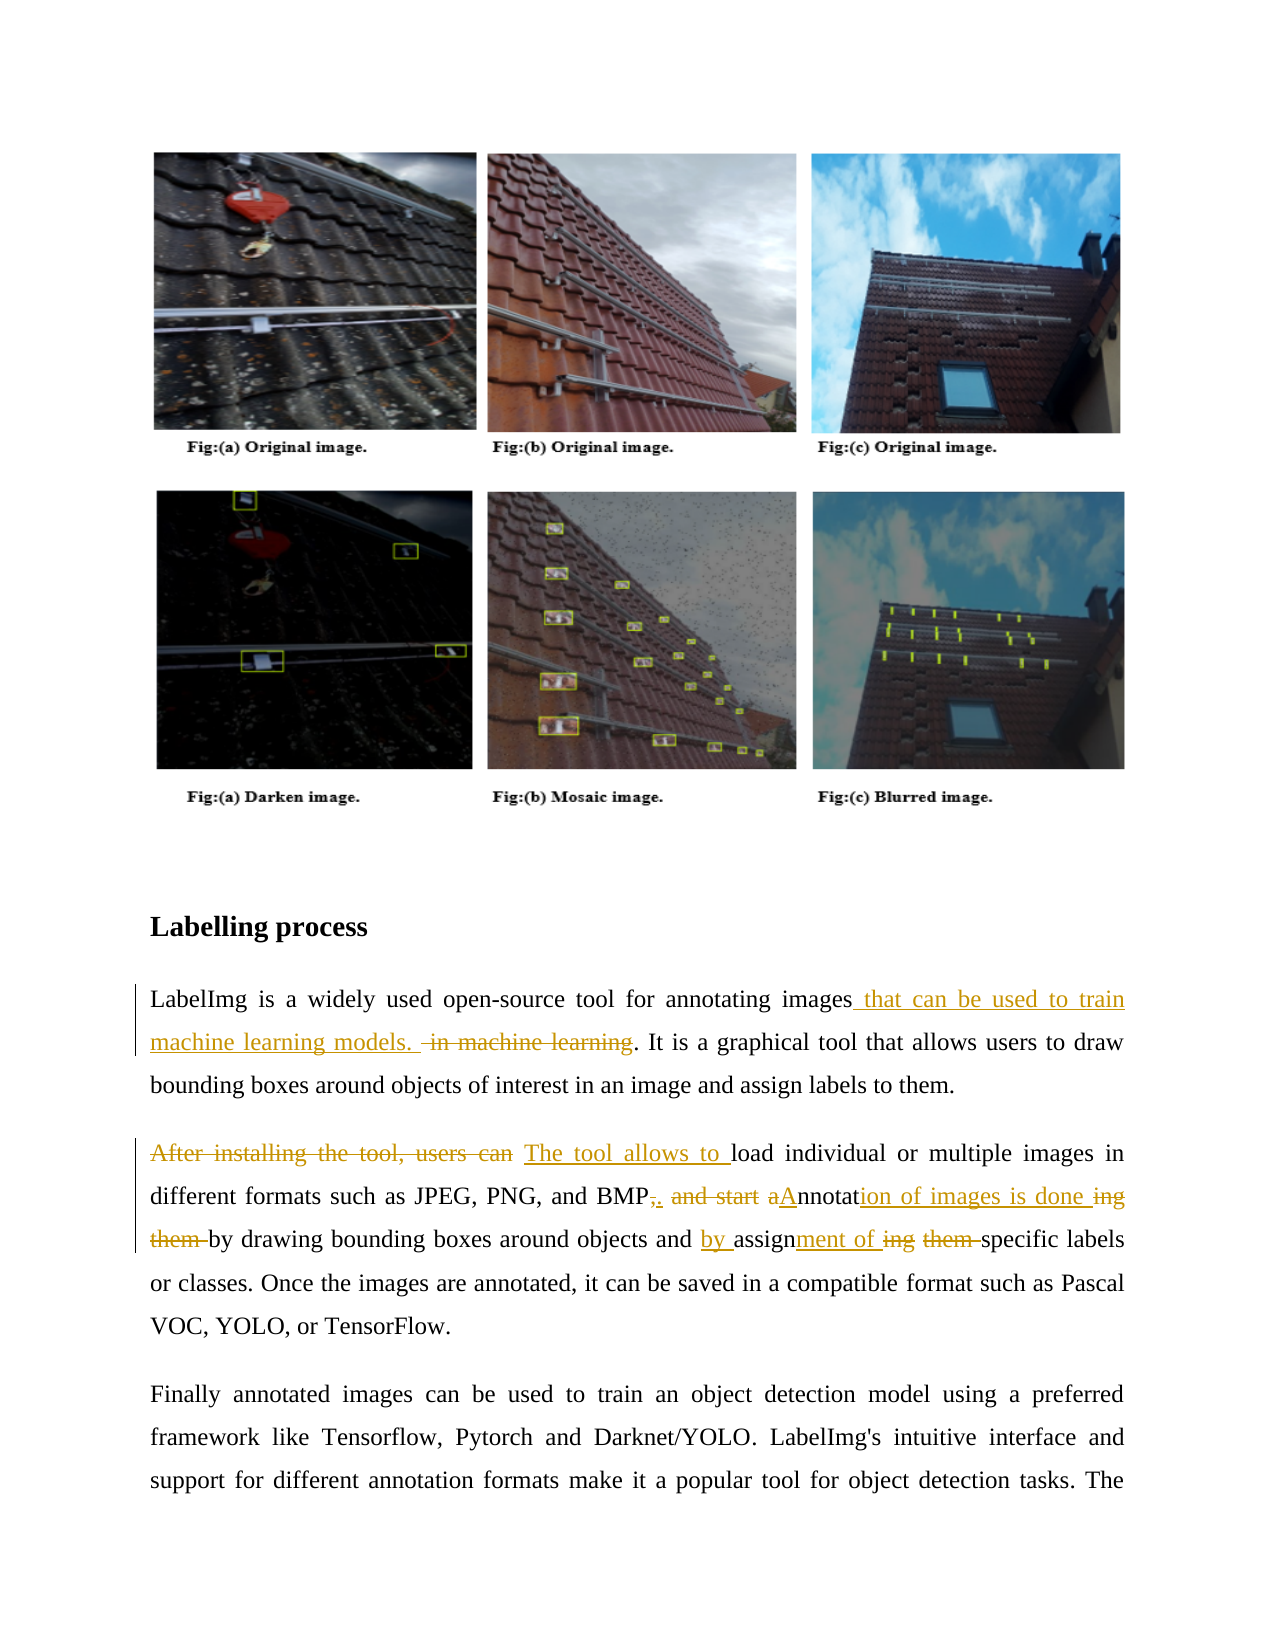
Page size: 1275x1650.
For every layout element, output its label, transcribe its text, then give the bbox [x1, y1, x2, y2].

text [150, 1379, 1125, 1494]
text LabelImg is a widely used open-source tool for annotating images. It is a graphical tool that allows users to draw bounding boxes around objects of interest in an image and assign labels to them. [150, 984, 1125, 1099]
text load individual or multiple images in different formats such as JPEG, PNG, and BMP nnotatby drawing bounding boxes around objects and assign specific labels or classes. Once the images are annotated, it can be saved in a compatible format such as Pascal VOC, YOLO, or TensorFlow. [150, 1138, 1125, 1339]
picture [150, 150, 1125, 809]
text Labelling process [150, 909, 1125, 942]
